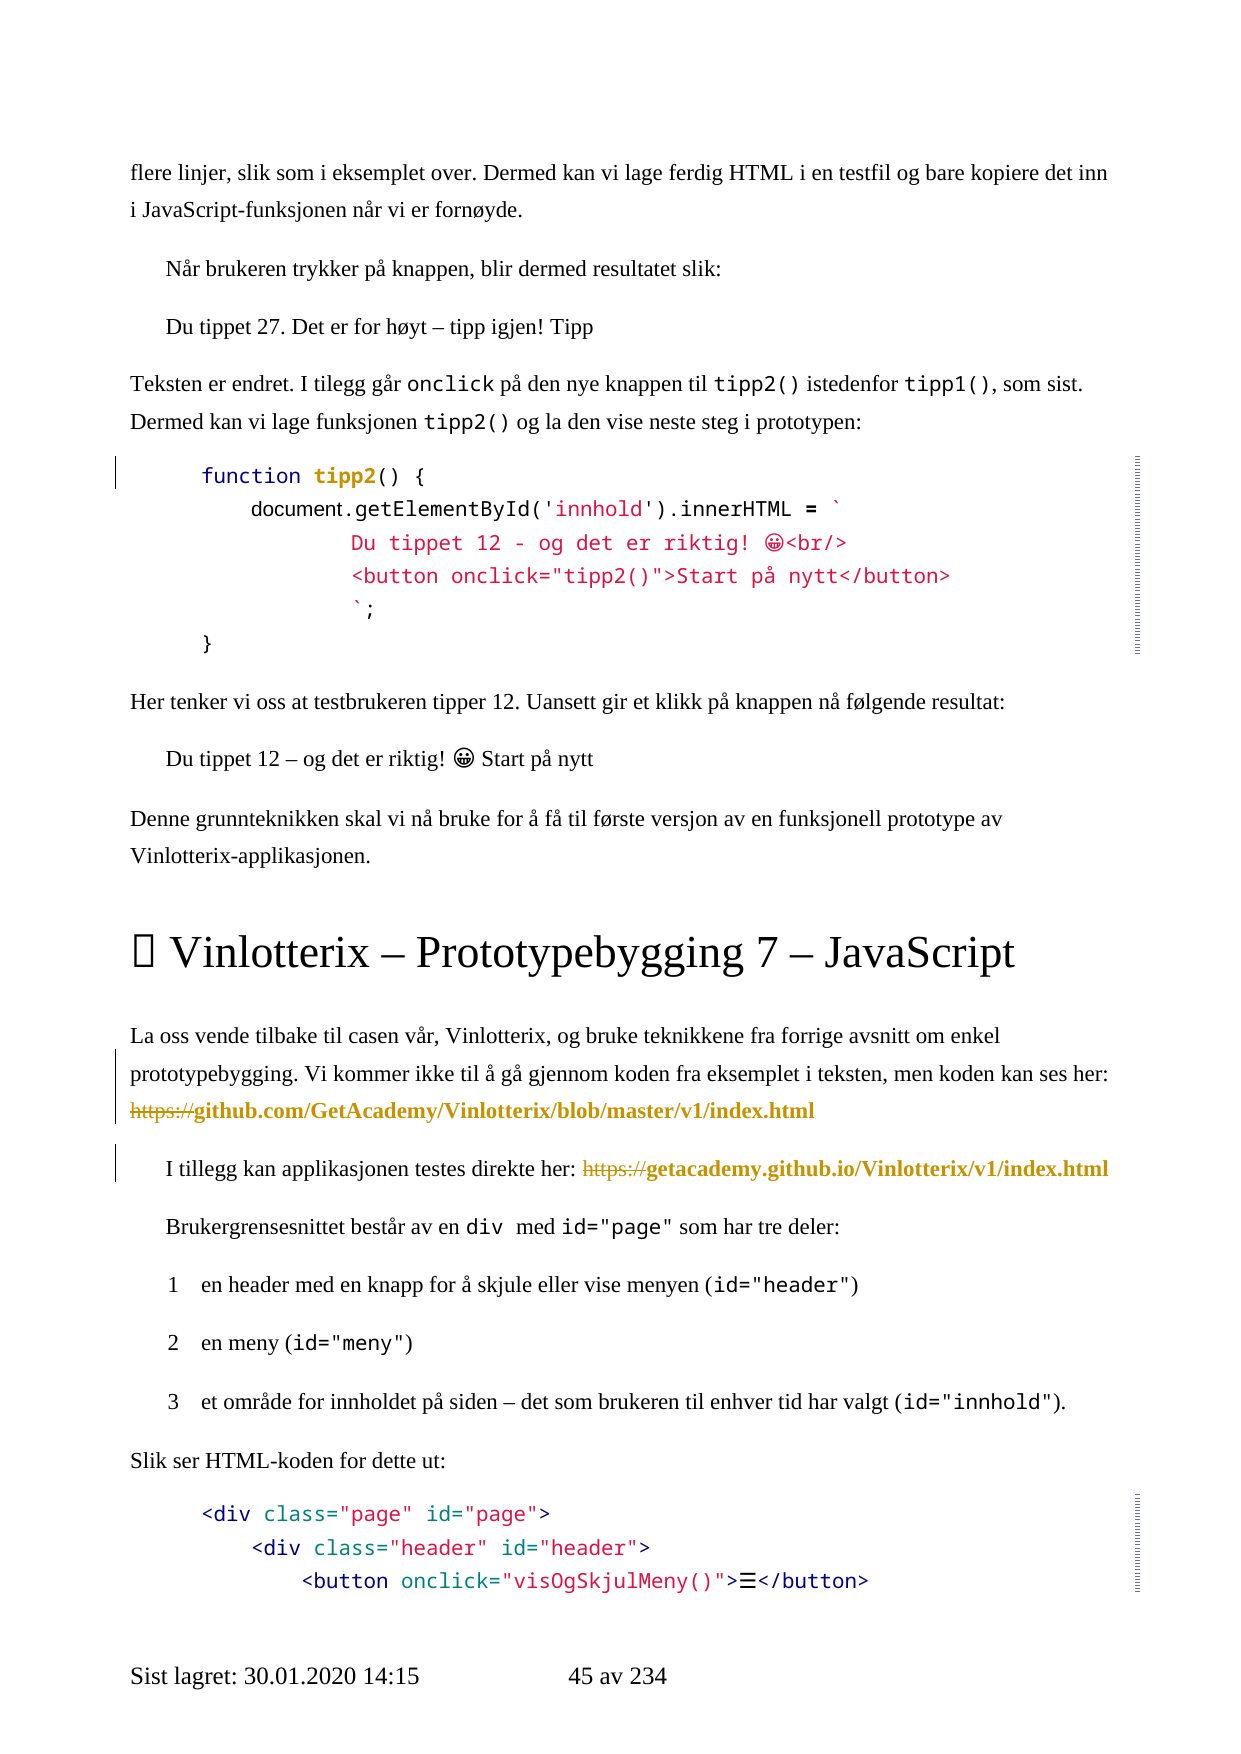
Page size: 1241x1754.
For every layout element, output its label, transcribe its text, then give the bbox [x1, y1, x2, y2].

text La oss vende tilbake til casen vår, Vinlotterix, og bruke teknikkene fra forrige avsnitt om enkel prototypebygging. Vi kommer ikke til å gå gjennom koden fra eksemplet i teksten, men koden kan ses her: github.com/GetAcademy/Vinlotterix/blob/master/v1/index.html [130, 1011, 1110, 1123]
text Denne grunnteknikken skal vi nå bruke for å få til første versjon av en funksjonell prototype av Vinlotterix-applikasjonen. [130, 793, 1110, 868]
text 1 en header med en knapp for å skjule eller vise menyen (id="header") [167, 1261, 1110, 1298]
text 3 et område for innholdet på siden – det som brukeren til enhver tid har valgt (id="innhold"). [167, 1378, 1110, 1415]
text 2 en meny (id="meny") [167, 1319, 1110, 1357]
text Du tippet 12 – og det er riktig! 😀 Start på nytt [165, 735, 1110, 773]
text Du tippet 27. Det er for høyt – tipp igjen! Tipp [165, 302, 1110, 339]
text function tipp2() { document.getElementById('innhold').innerHTML = ` Du tippet 12 - og det er riktig! 😀<br/> <button onclick="tipp2()">Start på nytt</button> `; } [201, 456, 1140, 656]
text Teksten er endret. I tilegg går onclick på den nye knappen til tipp2() istedenfor tipp1(), som sist. Dermed kan vi lage funksjonen tipp2() og la den vise neste steg i prototypen: [130, 360, 1110, 435]
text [201, 1494, 1140, 1594]
text Brukergrensesnittet består av en div med id="page" som har tre deler: [130, 1203, 1110, 1240]
text I tillegg kan applikasjonen testes direkte her: getacademy.github.io/Vinlotterix/v1/index.html [130, 1144, 1110, 1182]
text Slik ser HTML-koden for dette ut: [130, 1436, 1110, 1473]
text 🍷 Vinlotterix – Prototypebygging 7 – JavaScript [130, 918, 1110, 981]
text Her tenker vi oss at testbrukeren tipper 12. Uansett gir et klikk på knappen nå følgende resultat: [130, 677, 1110, 714]
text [130, 148, 1110, 223]
text Når brukeren trykker på knappen, blir dermed resultatet slik: [130, 243, 1110, 281]
